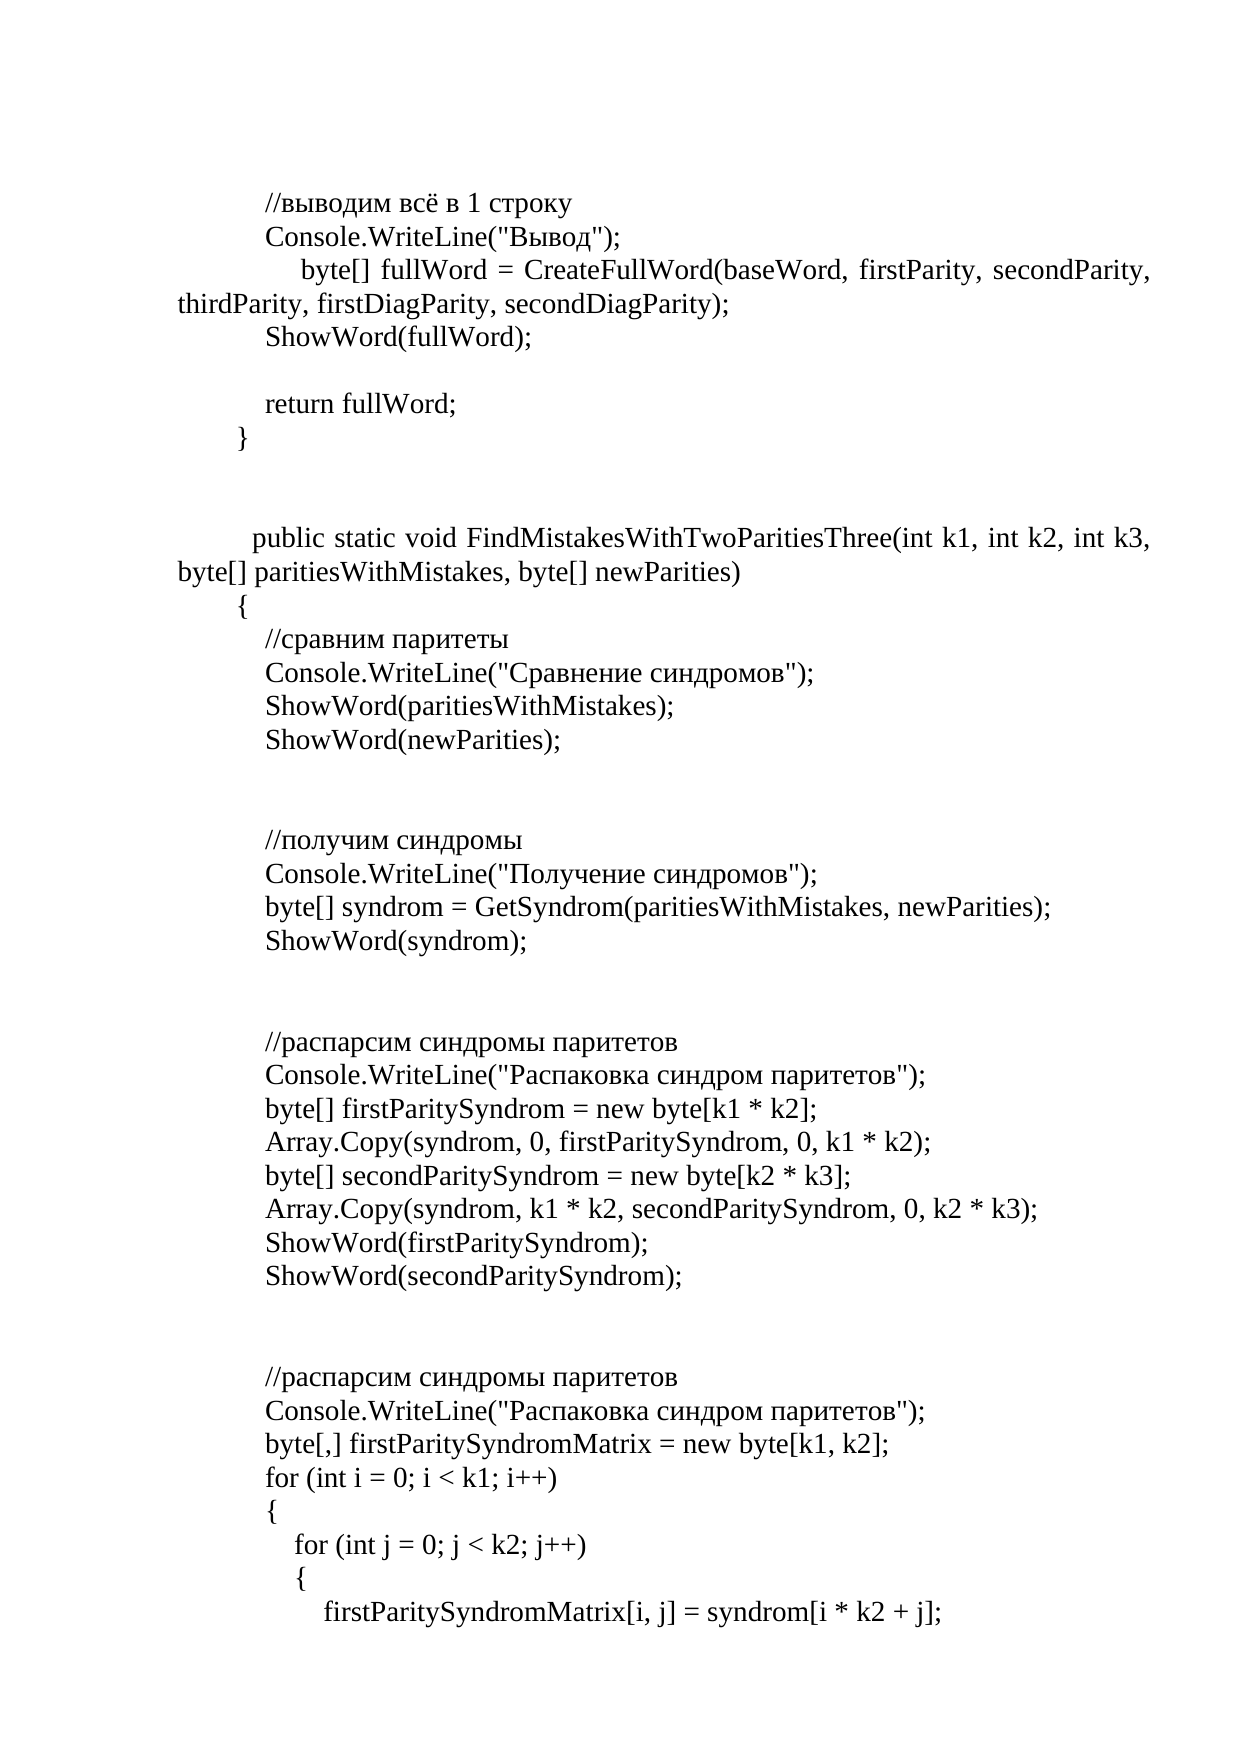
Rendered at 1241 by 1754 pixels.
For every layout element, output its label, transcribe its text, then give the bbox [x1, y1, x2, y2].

text return fullWord; [177, 386, 1152, 420]
text ShowWord(paritiesWithMistakes); [177, 688, 1152, 722]
text ShowWord(fullWord); [177, 319, 1152, 353]
text //сравним паритеты [177, 621, 1152, 655]
text //выводим всё в 1 строку [177, 185, 1152, 219]
text } [177, 420, 1152, 453]
text for (int j = 0; j < k2; j++) [177, 1527, 1152, 1560]
text byte[] fullWord = CreateFullWord(baseWord, firstParity, secondParity, thirdParity, firstDiagParity, secondDiagParity); [177, 252, 1152, 319]
text byte[] firstParitySyndrom = new byte[k1 * k2]; [177, 1091, 1152, 1124]
text { [177, 1560, 1152, 1594]
text ShowWord(secondParitySyndrom); [177, 1258, 1152, 1292]
text for (int i = 0; i < k1; i++) [177, 1460, 1152, 1493]
text Console.WriteLine("Вывод"); [177, 219, 1152, 252]
text Console.WriteLine("Распаковка синдром паритетов"); [177, 1393, 1152, 1426]
text ShowWord(firstParitySyndrom); [177, 1225, 1152, 1258]
text firstParitySyndromMatrix[i, j] = syndrom[i * k2 + j]; [177, 1594, 1152, 1627]
text ShowWord(syndrom); [177, 923, 1152, 957]
text //распарсим синдромы паритетов [177, 1359, 1152, 1393]
text Console.WriteLine("Распаковка синдром паритетов"); [177, 1057, 1152, 1091]
text byte[] syndrom = GetSyndrom(paritiesWithMistakes, newParities); [177, 889, 1152, 923]
text byte[,] firstParitySyndromMatrix = new byte[k1, k2]; [177, 1426, 1152, 1460]
text Array.Copy(syndrom, 0, firstParitySyndrom, 0, k1 * k2); [177, 1124, 1152, 1158]
text byte[] secondParitySyndrom = new byte[k2 * k3]; [177, 1158, 1152, 1191]
text //получим синдромы [177, 822, 1152, 856]
text { [177, 1493, 1152, 1527]
text //распарсим синдромы паритетов [177, 1024, 1152, 1057]
text Array.Copy(syndrom, k1 * k2, secondParitySyndrom, 0, k2 * k3); [177, 1191, 1152, 1225]
text Console.WriteLine("Сравнение синдромов"); [177, 655, 1152, 688]
text ShowWord(newParities); [177, 722, 1152, 755]
text Console.WriteLine("Получение синдромов"); [177, 856, 1152, 889]
text { [177, 588, 1152, 621]
text public static void FindMistakesWithTwoParitiesThree(int k1, int k2, int k3, byte[] paritiesWithMistakes, byte[] newParities) [177, 521, 1152, 588]
